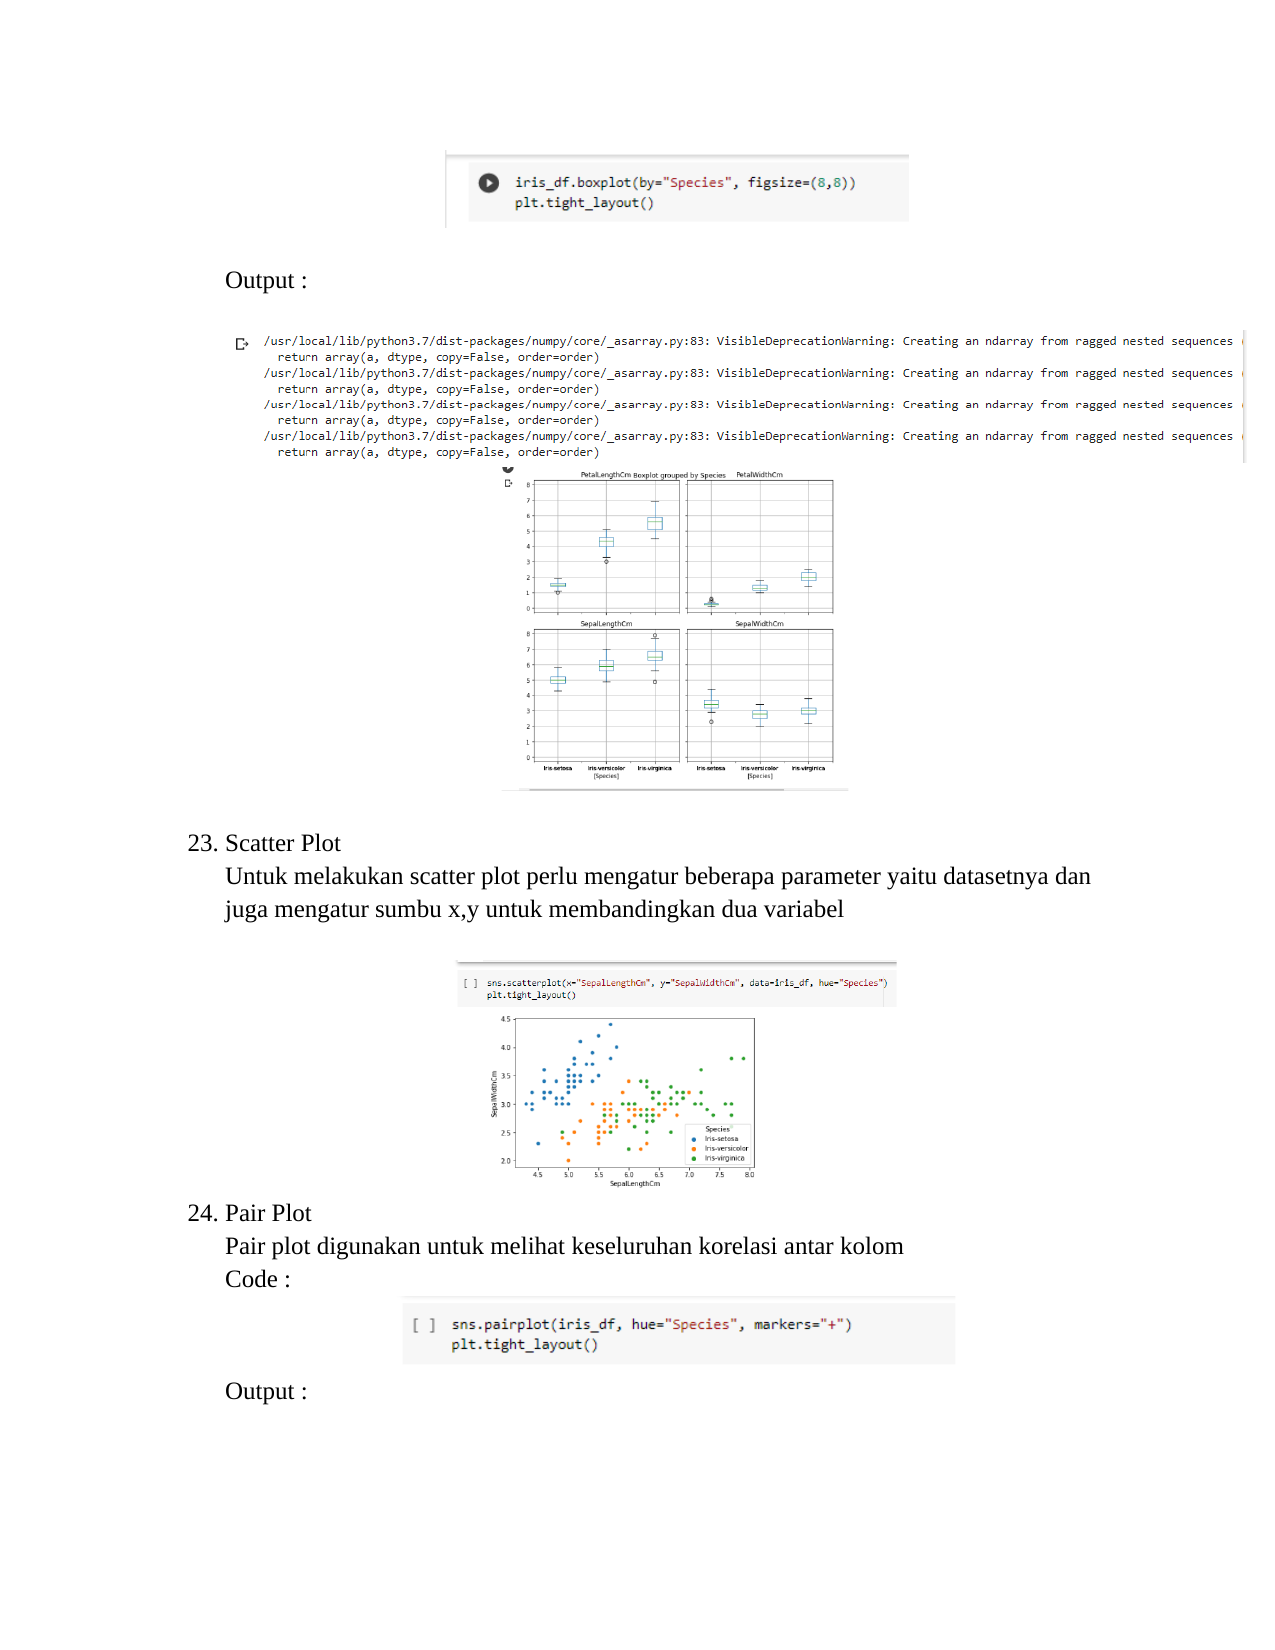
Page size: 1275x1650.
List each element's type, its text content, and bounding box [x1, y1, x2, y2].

picture [394, 1296, 956, 1373]
picture [501, 467, 849, 792]
picture [441, 150, 909, 228]
list Pair plot digunakan untuk melihat keseluruhan korelasi antar kolom [225, 1231, 1125, 1259]
picture [453, 960, 897, 1194]
list Code : [225, 1264, 1125, 1293]
list Output : [225, 1376, 1125, 1405]
list Output : [225, 265, 1125, 293]
picture [225, 330, 1255, 463]
list Scatter Plot [187, 828, 1125, 857]
list Pair Plot [187, 1198, 1125, 1227]
list Untuk melakukan scatter plot perlu mengatur beberapa parameter yaitu datasetnya dan juga mengatur sumbu x,y untuk membandingkan dua variabel [225, 861, 1125, 923]
